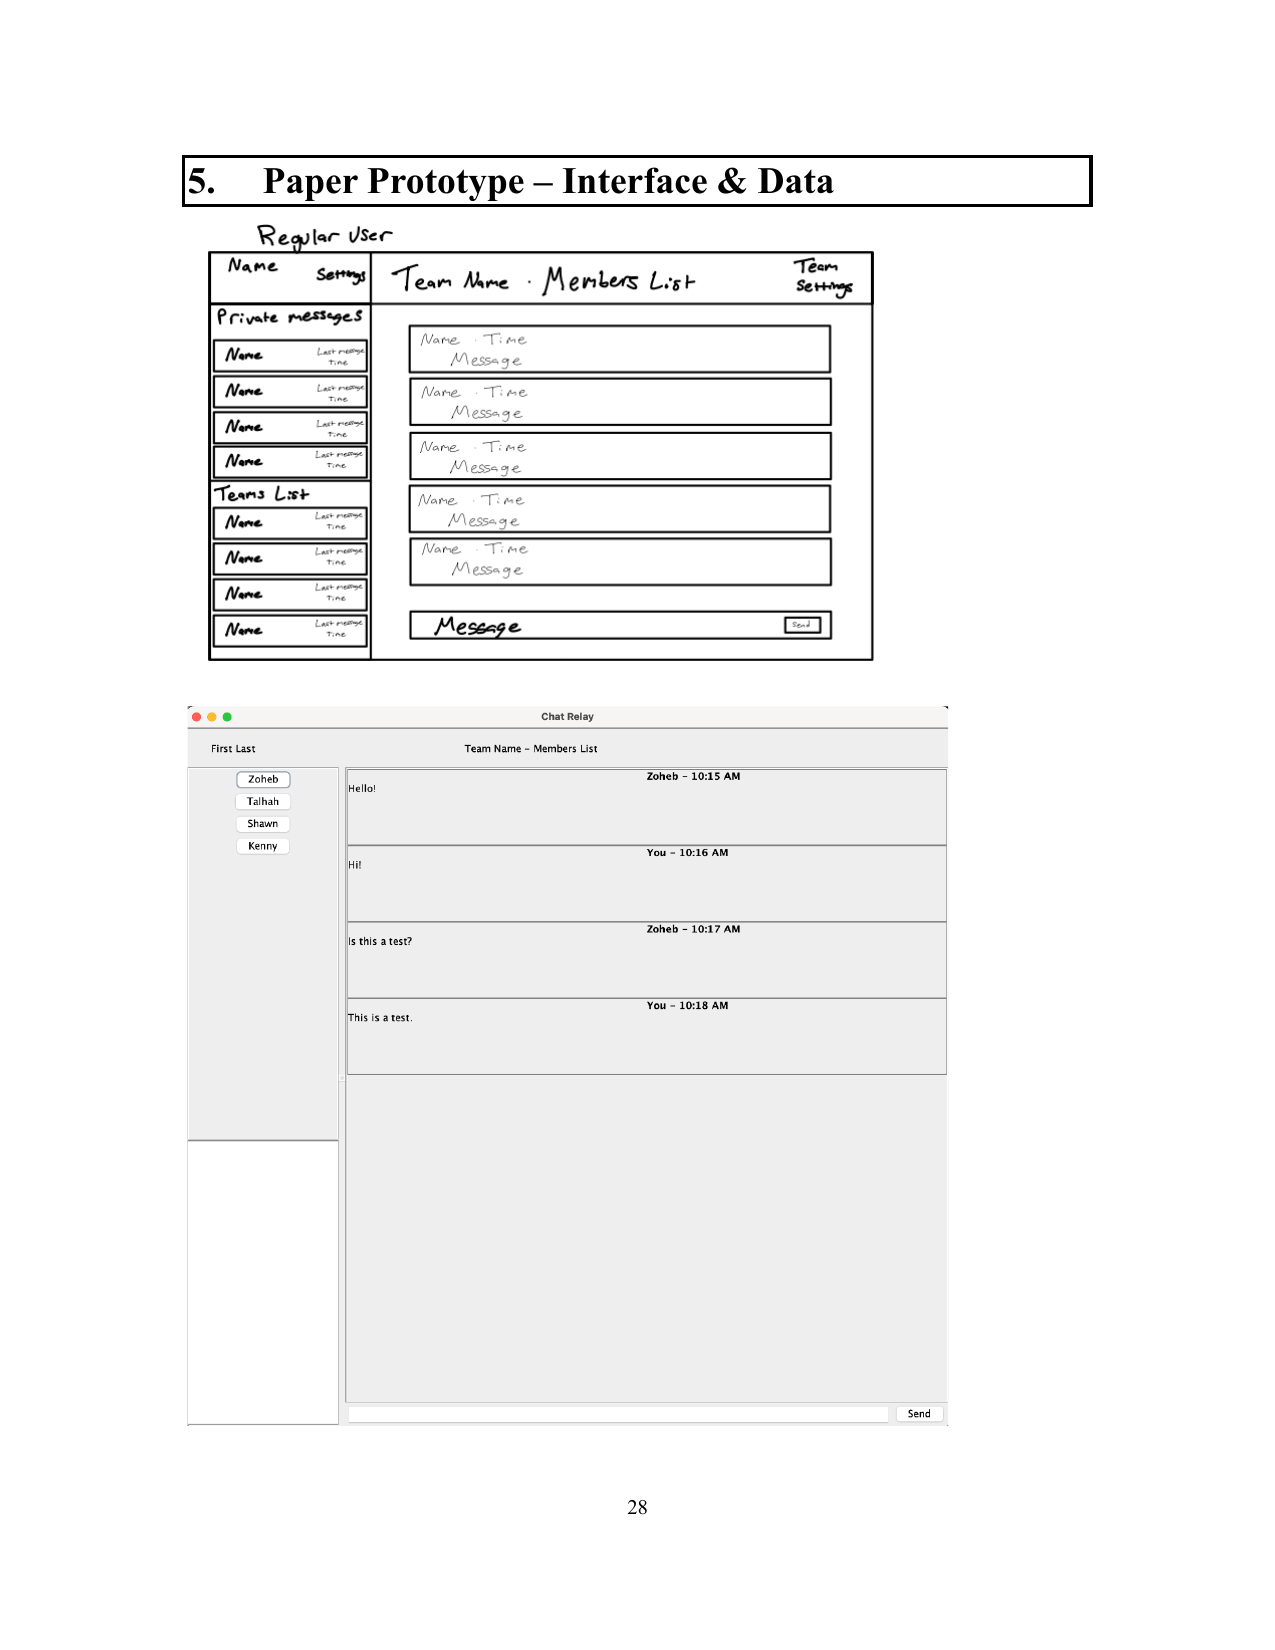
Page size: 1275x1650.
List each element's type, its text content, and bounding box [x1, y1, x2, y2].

picture [187, 706, 949, 1426]
picture [187, 213, 895, 684]
subtitle Paper Prototype – Interface & Data [185, 158, 1089, 204]
